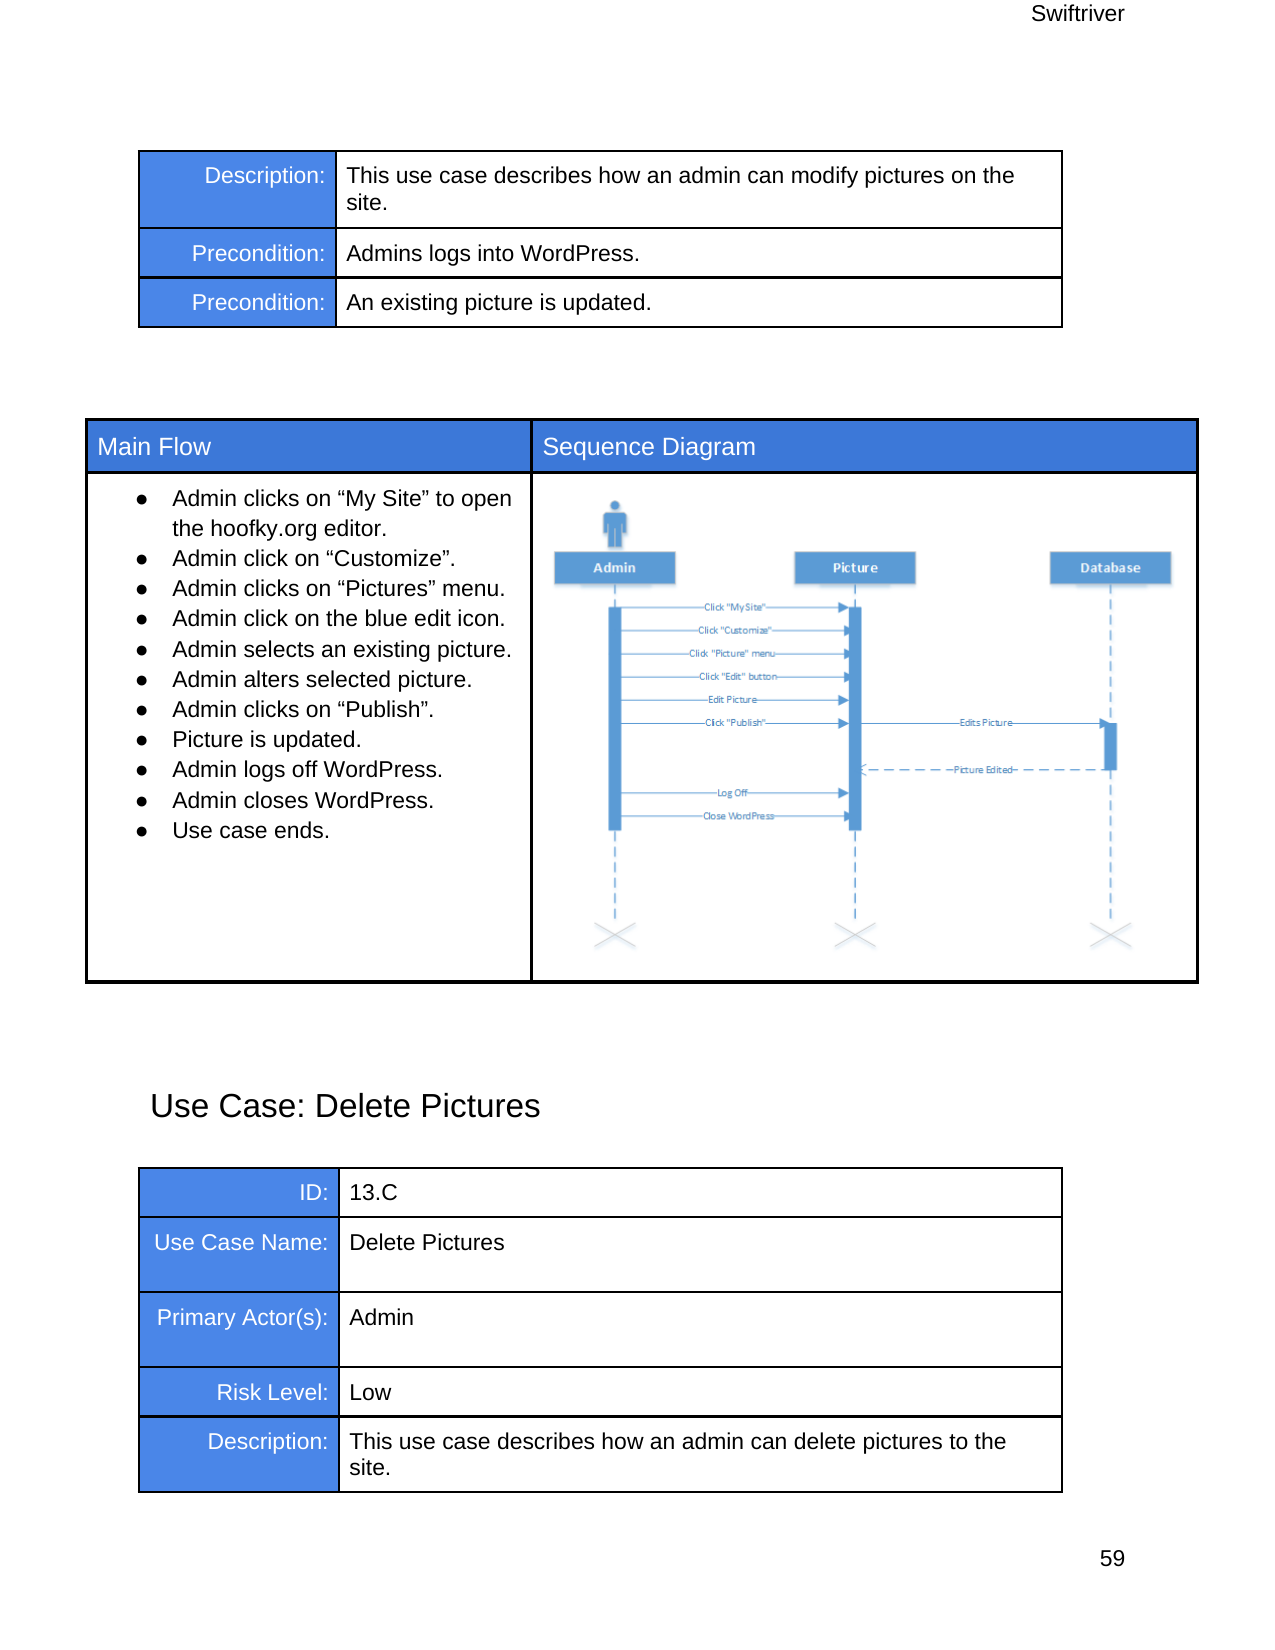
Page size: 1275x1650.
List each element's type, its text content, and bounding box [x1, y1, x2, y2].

table_cell Low [340, 1368, 1061, 1415]
table_header 13.C [340, 1169, 1061, 1216]
subtitle Use Case: Delete Pictures [150, 1086, 1125, 1124]
table_cell Admins logs into WordPress. [337, 229, 1061, 276]
table_cell Admin clicks on “My Site” to open the hoofky.org editor. Admin click on “Customize”. Admin clicks on “Pictures” menu. Admin click on the blue edit icon. Admin selects an existing picture. Admin alters selected picture. Admin clicks on “Publish”. Picture is updated. Admin logs off WordPress. Admin closes WordPress. Use case ends. [88, 474, 530, 980]
table_cell Delete Pictures [340, 1218, 1061, 1291]
table_cell [533, 474, 1196, 980]
table_cell An existing picture is updated. [337, 279, 1061, 326]
table_header ID: [140, 1169, 338, 1216]
table_cell Precondition: [140, 229, 335, 276]
table_cell Use Case Name: [140, 1218, 338, 1291]
table_header Main Flow [88, 421, 530, 471]
table_cell This use case describes how an admin can modify pictures on the site. [337, 152, 1061, 227]
picture [542, 484, 1187, 970]
table_cell Description: [140, 152, 335, 227]
table_cell Risk Level: [140, 1368, 338, 1415]
table_cell This use case describes how an admin can delete pictures to the site. [340, 1418, 1061, 1491]
table_cell Primary Actor(s): [140, 1293, 338, 1366]
table_header Sequence Diagram [533, 421, 1196, 471]
table_cell Admin [340, 1293, 1061, 1366]
table_cell Description: [140, 1418, 338, 1491]
table_cell Precondition: [140, 279, 335, 326]
